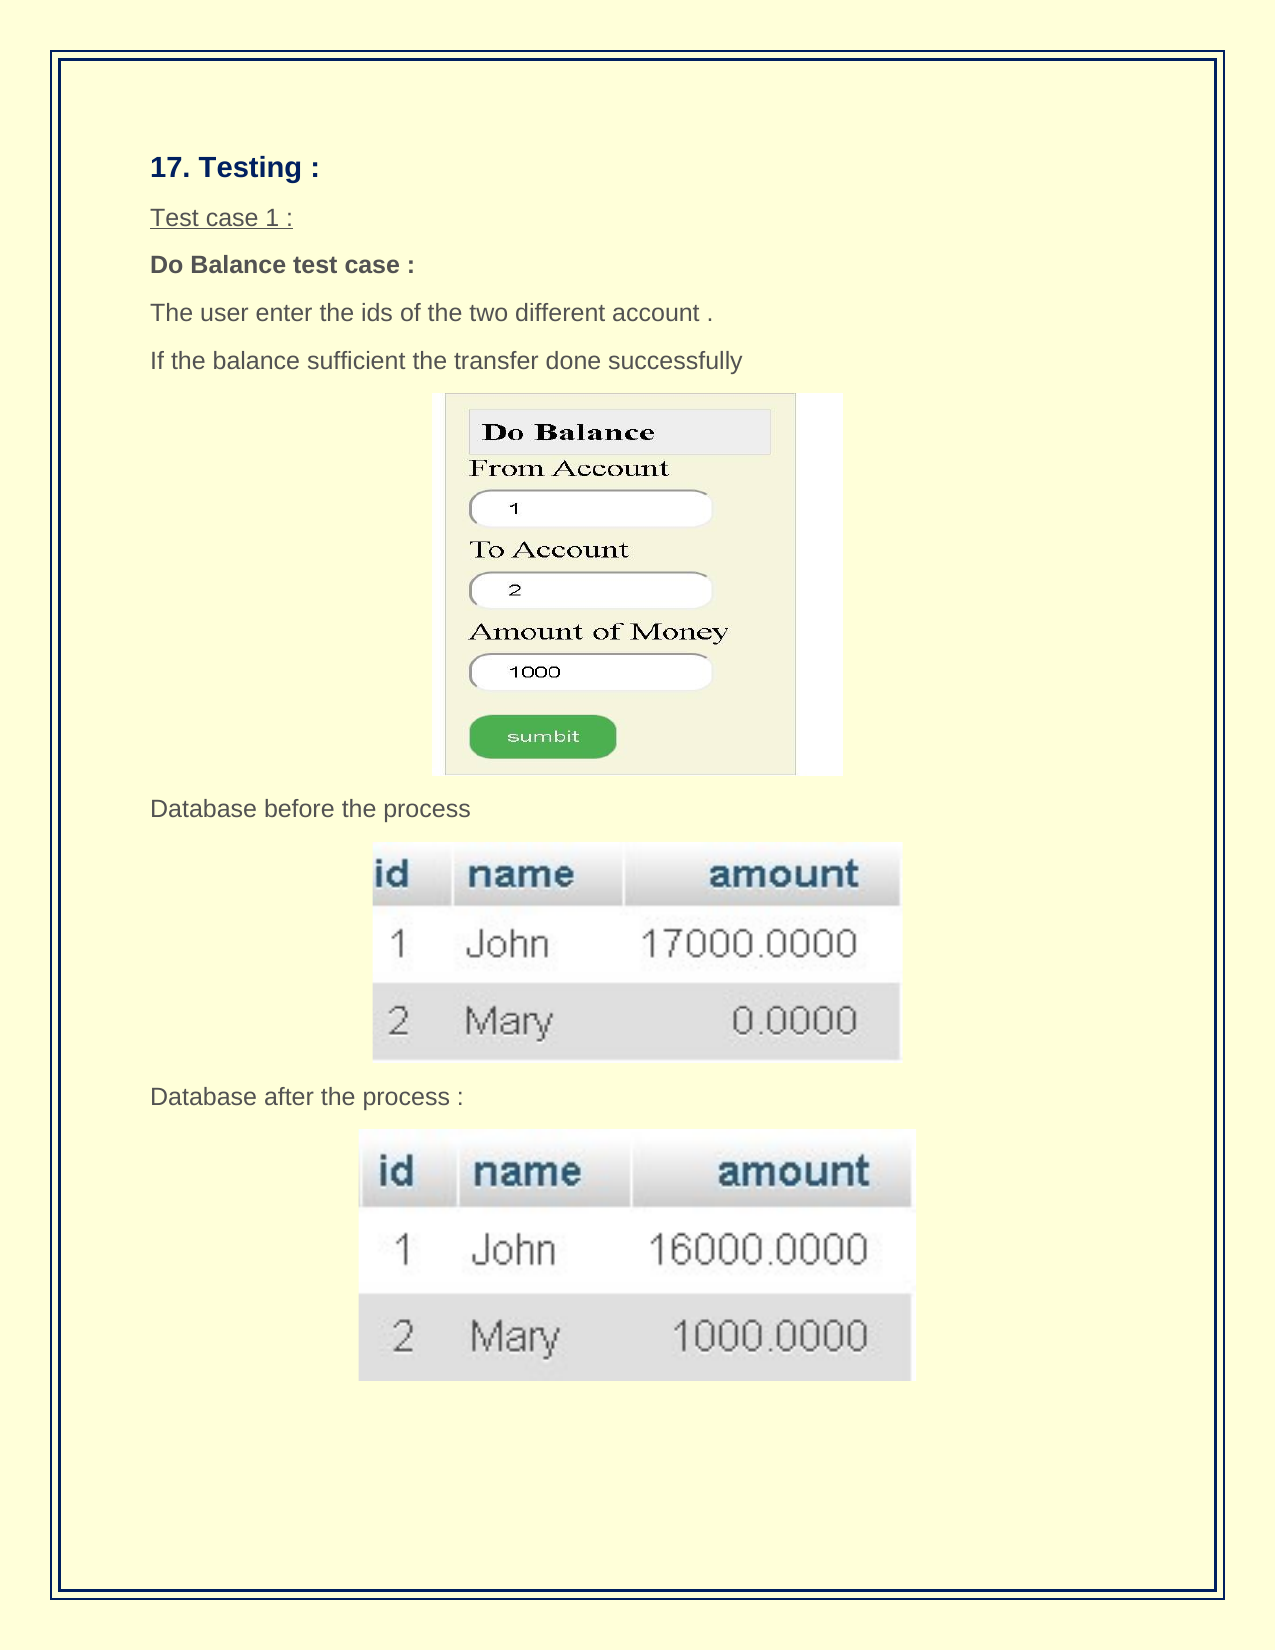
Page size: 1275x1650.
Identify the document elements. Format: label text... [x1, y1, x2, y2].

text 17. Testing : [150, 150, 1125, 183]
picture [432, 393, 843, 776]
text Database before the process [150, 794, 1125, 823]
text Database after the process : [150, 1082, 1125, 1111]
picture [358, 1129, 917, 1381]
picture [372, 842, 903, 1063]
text Test case 1 : [150, 203, 1125, 232]
text The user enter the ids of the two different account . [150, 298, 1125, 327]
text Do Balance test case : [150, 251, 1125, 279]
text If the balance sufficient the transfer done successfully [150, 346, 1125, 375]
